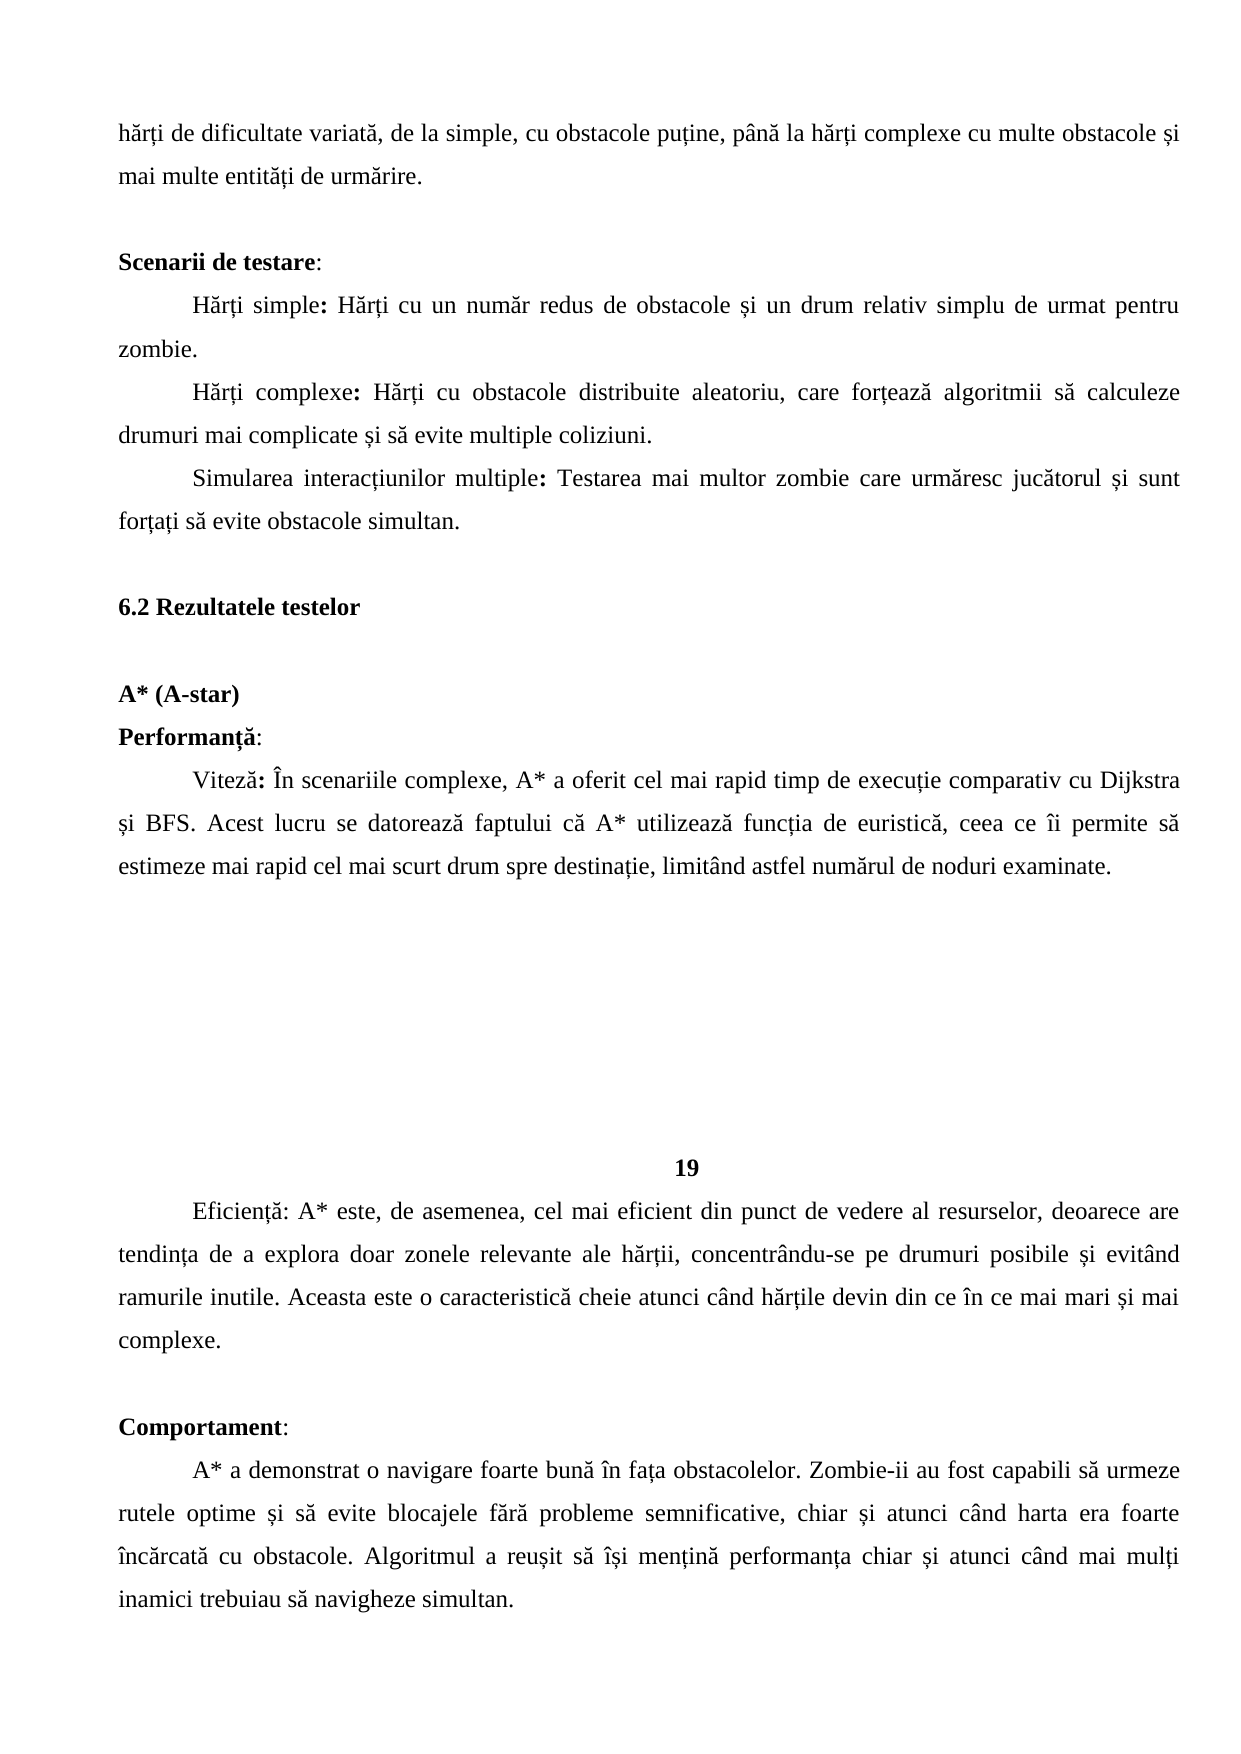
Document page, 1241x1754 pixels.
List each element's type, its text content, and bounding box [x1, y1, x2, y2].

text Viteză: În scenariile complexe, A* a oferit cel mai rapid timp de execuție comparativ cu Dijkstra și BFS. Acest lucru se datorează faptului că A* utilizează funcția de euristică, ceea ce îi permite să estimeze mai rapid cel mai scurt drum spre destinație, limitând astfel numărul de noduri examinate. [118, 765, 1181, 880]
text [118, 118, 1181, 190]
text Hărți complexe: Hărți cu obstacole distribuite aleatoriu, care forțează algoritmii să calculeze drumuri mai complicate și să evite multiple coliziuni. [118, 377, 1181, 449]
text 19 [118, 1153, 1181, 1182]
text A* a demonstrat o navigare foarte bună în fața obstacolelor. Zombie-ii au fost capabili să urmeze rutele optime și să evite blocajele fără probleme semnificative, chiar și atunci când harta era foarte încărcată cu obstacole. Algoritmul a reușit să își mențină performanța chiar și atunci când mai mulți inamici trebuiau să navigheze simultan. [118, 1455, 1181, 1613]
text Performanță: [118, 722, 1181, 751]
text Scenarii de testare: [118, 247, 1181, 276]
text Hărți simple: Hărți cu un număr redus de obstacole și un drum relativ simplu de urmat pentru zombie. [118, 291, 1181, 362]
text 6.2 Rezultatele testelor [118, 592, 1181, 621]
text Simularea interacțiunilor multiple: Testarea mai multor zombie care urmăresc jucătorul și sunt forțați să evite obstacole simultan. [118, 463, 1181, 535]
text A* (A-star) [118, 679, 1181, 707]
text Comportament: [118, 1412, 1181, 1441]
text Eficiență: A* este, de asemenea, cel mai eficient din punct de vedere al resurselor, deoarece are tendința de a explora doar zonele relevante ale hărții, concentrându-se pe drumuri posibile și evitând ramurile inutile. Aceasta este o caracteristică cheie atunci când hărțile devin din ce în ce mai mari și mai complexe. [118, 1196, 1181, 1354]
